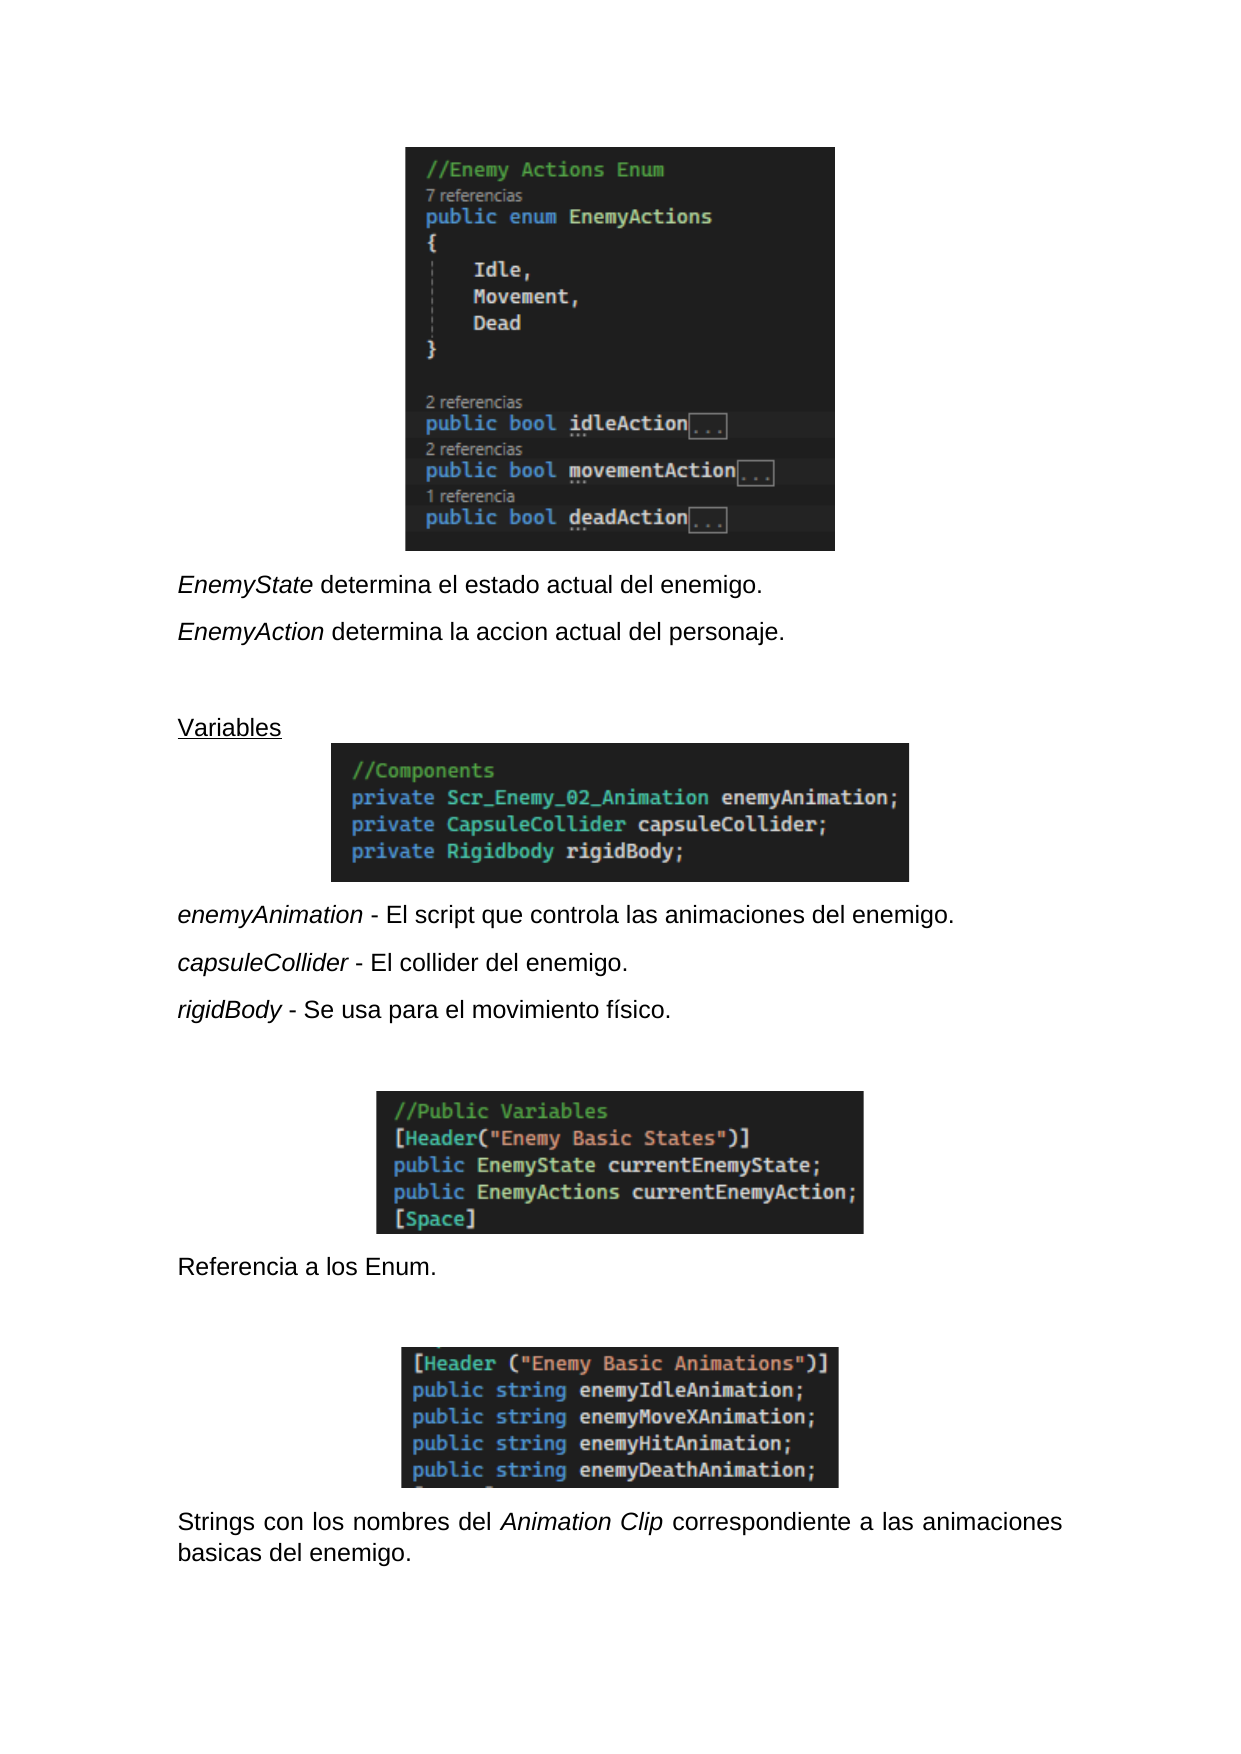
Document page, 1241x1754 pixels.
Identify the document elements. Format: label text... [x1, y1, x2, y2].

text enemyAnimation - El script que controla las animaciones del enemigo. [177, 900, 1063, 929]
picture [401, 1347, 839, 1488]
text EnemyState determina el estado actual del enemigo. [177, 569, 1063, 598]
text capsuleCollider - El collider del enemigo. [177, 948, 1063, 977]
subtitle Variables [177, 713, 1063, 741]
picture [331, 743, 910, 882]
text Referencia a los Enum. [177, 1252, 1063, 1281]
text EnemyAction determina la accion actual del personaje. [177, 617, 1063, 646]
text rigidBody - Se usa para el movimiento físico. [177, 996, 1063, 1024]
picture [405, 147, 835, 551]
text Strings con los nombres del Animation Clip correspondiente a las animaciones basicas del enemigo. [177, 1507, 1063, 1567]
picture [376, 1091, 864, 1234]
